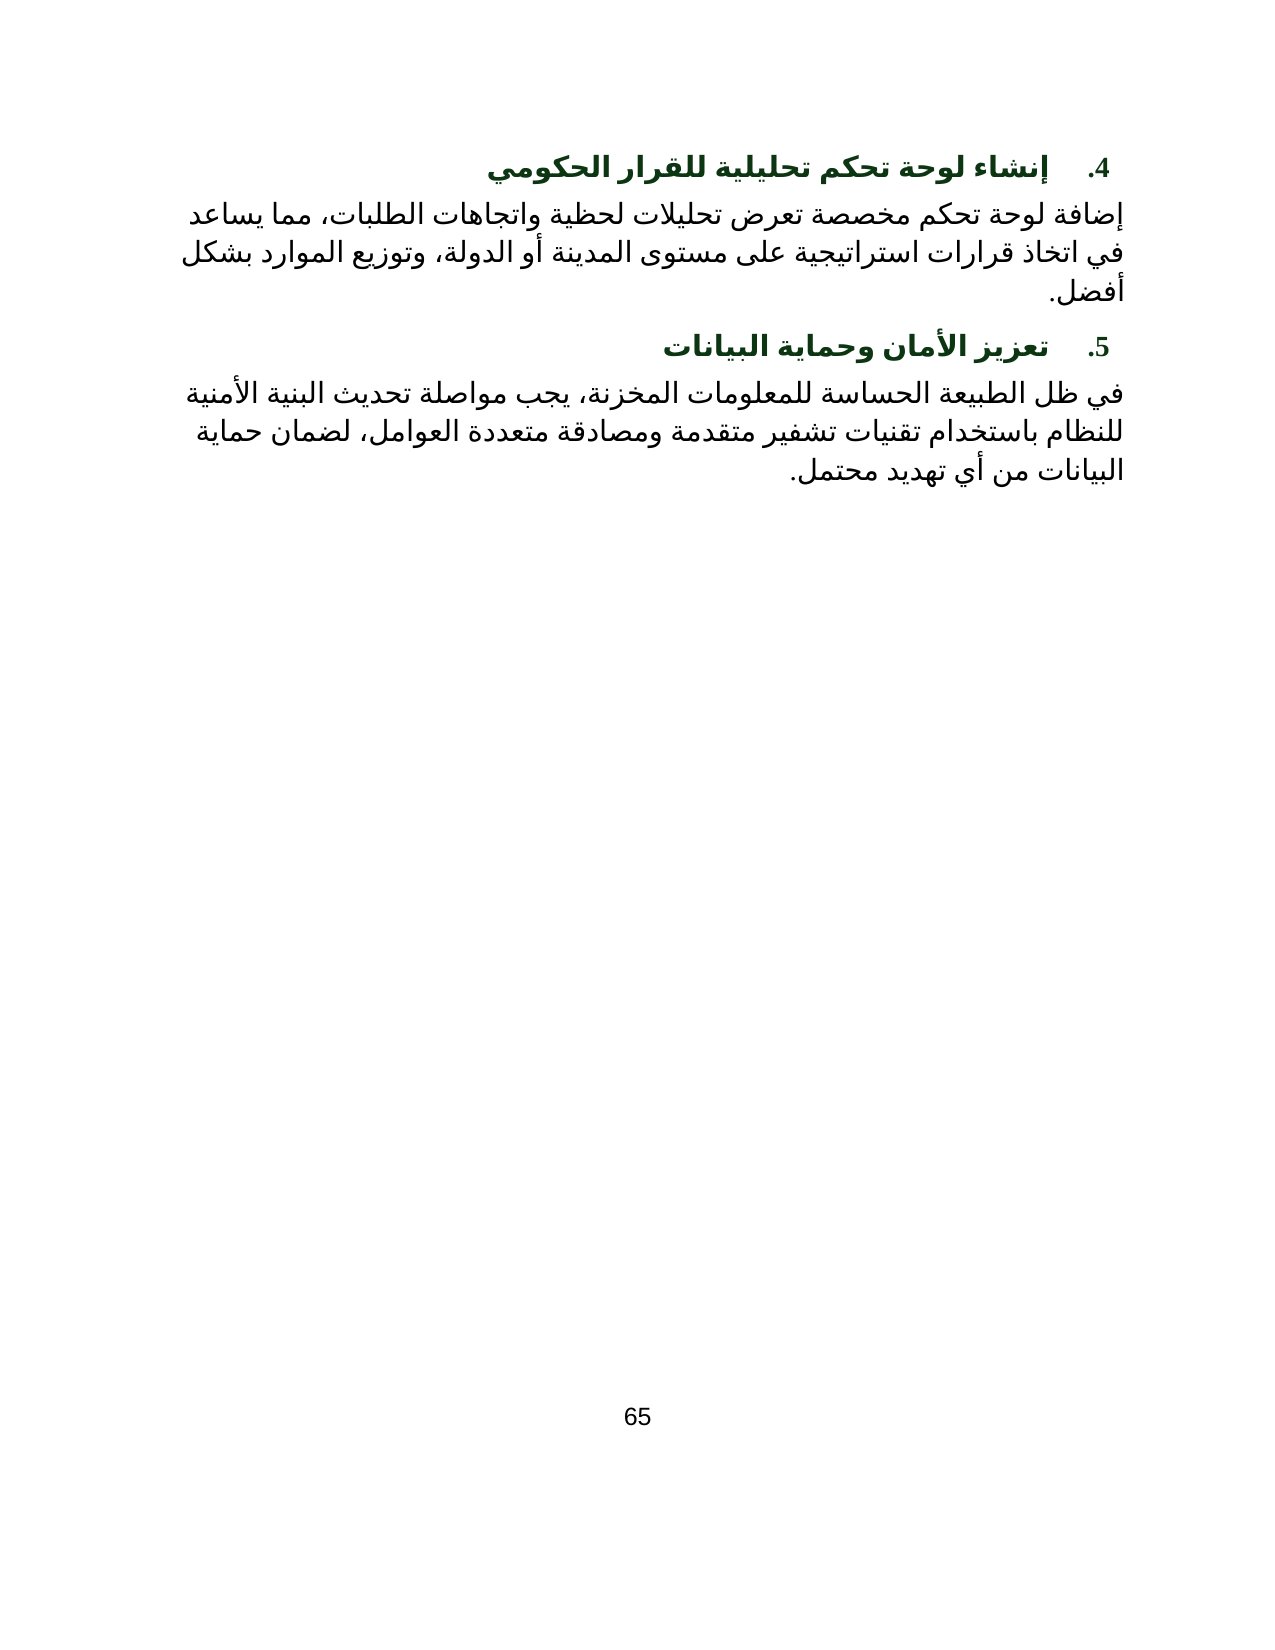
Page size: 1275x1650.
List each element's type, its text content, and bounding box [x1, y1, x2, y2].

text في ظل الطبيعة الحساسة للمعلومات المخزنة، يجب مواصلة تحديث البنية الأمنية للنظام باستخدام تقنيات تشفير متقدمة ومصادقة متعددة العوامل، لضمان حماية البيانات من أي تهديد محتمل. [150, 376, 1125, 487]
text إضافة لوحة تحكم مخصصة تعرض تحليلات لحظية واتجاهات الطلبات، مما يساعد في اتخاذ قرارات استراتيجية على مستوى المدينة أو الدولة، وتوزيع الموارد بشكل أفضل. [150, 197, 1125, 307]
list تعزيز الأمان وحماية البيانات [150, 329, 1087, 363]
list إنشاء لوحة تحكم تحليلية للقرار الحكومي [150, 150, 1087, 183]
